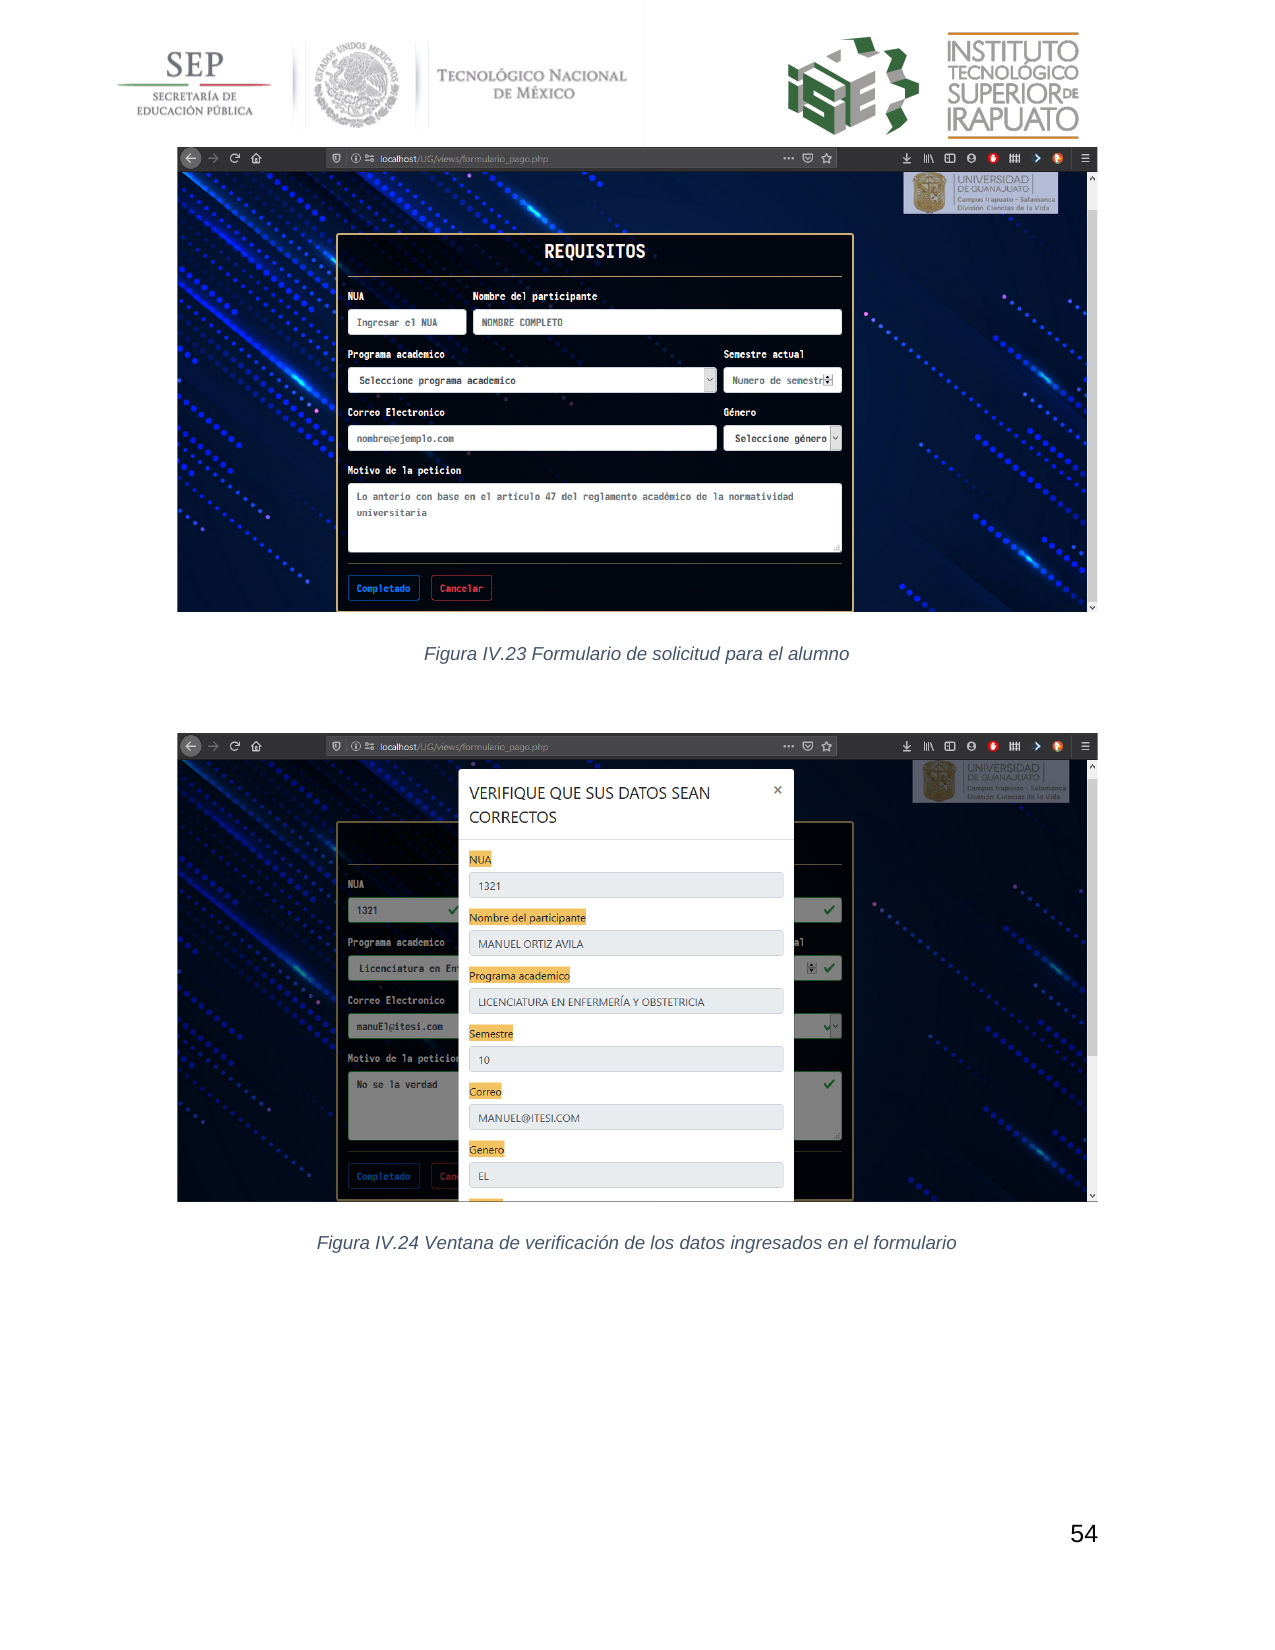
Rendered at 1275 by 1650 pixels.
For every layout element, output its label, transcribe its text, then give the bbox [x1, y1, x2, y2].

picture [177, 733, 1098, 1202]
picture [90, 0, 1214, 612]
